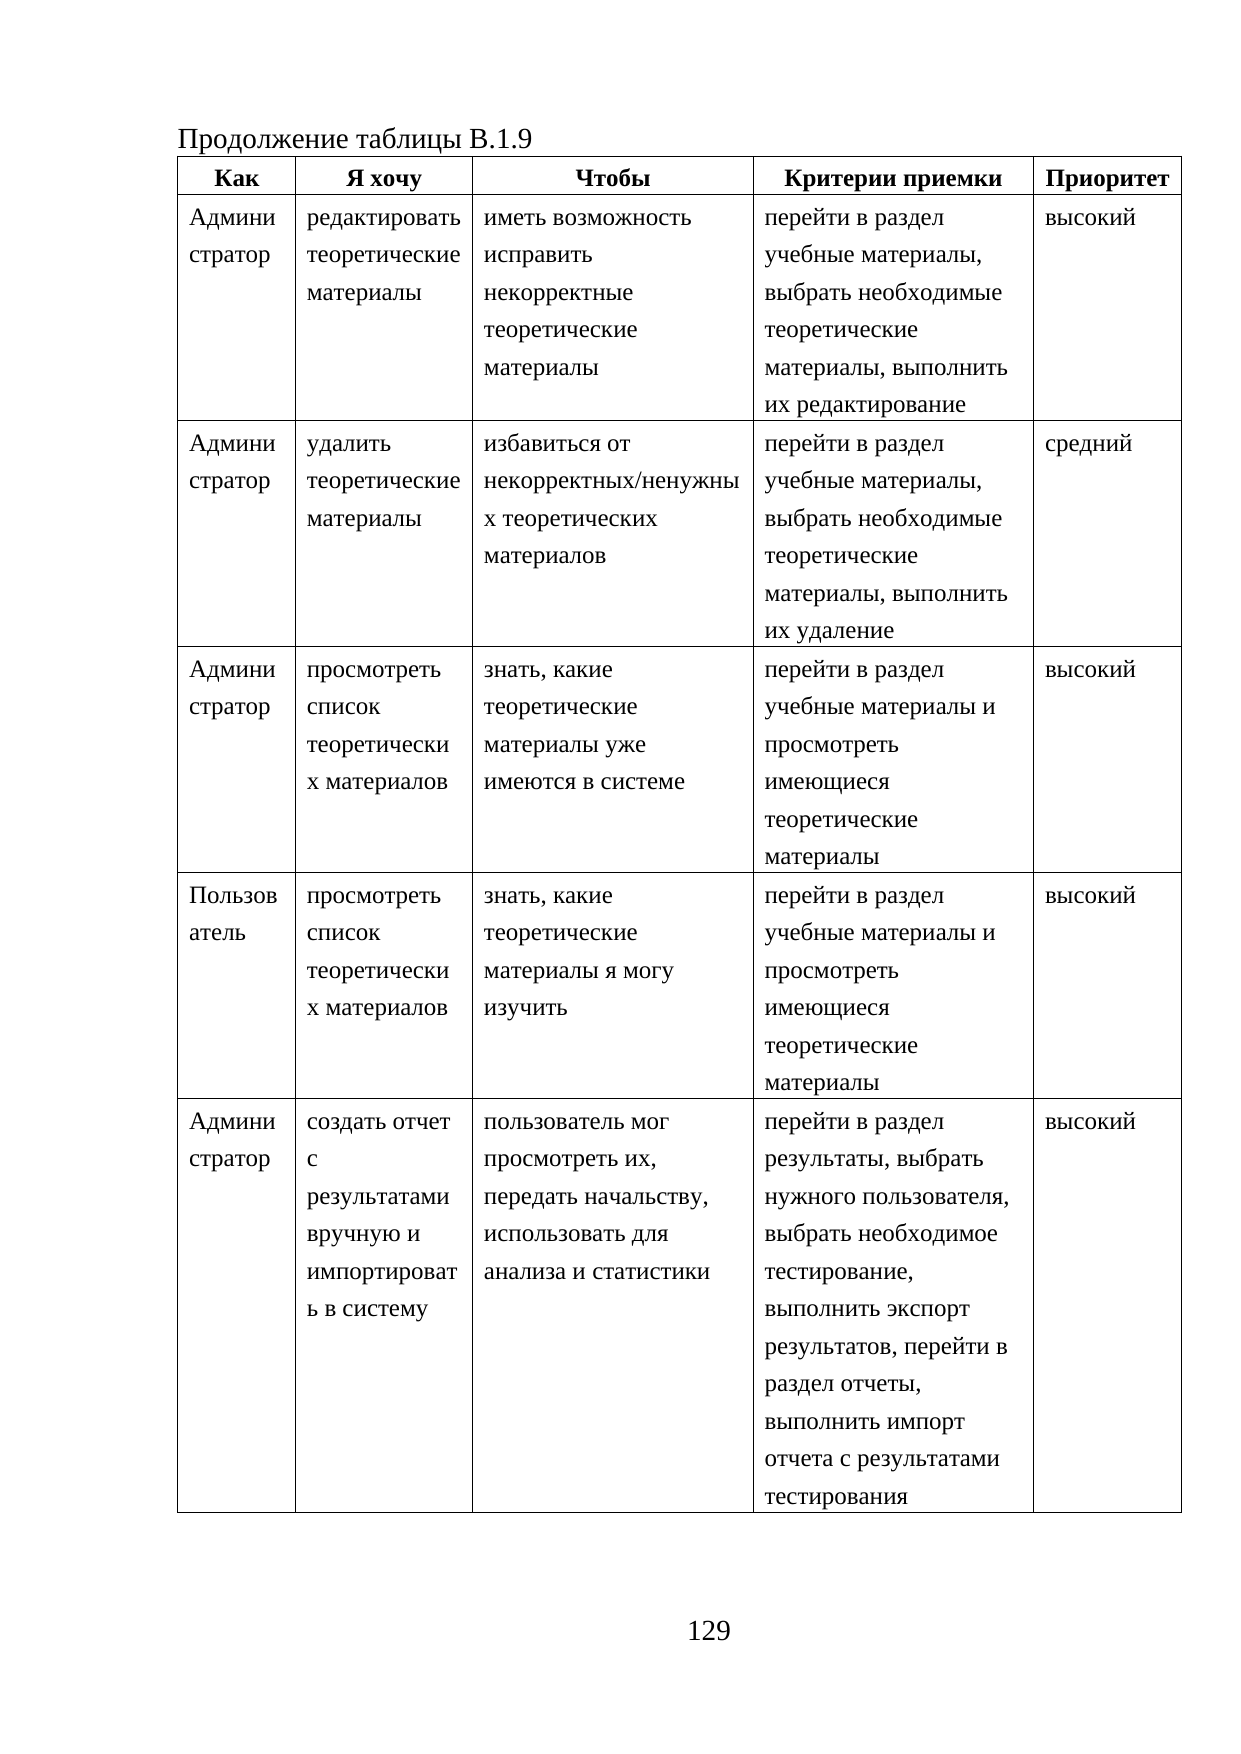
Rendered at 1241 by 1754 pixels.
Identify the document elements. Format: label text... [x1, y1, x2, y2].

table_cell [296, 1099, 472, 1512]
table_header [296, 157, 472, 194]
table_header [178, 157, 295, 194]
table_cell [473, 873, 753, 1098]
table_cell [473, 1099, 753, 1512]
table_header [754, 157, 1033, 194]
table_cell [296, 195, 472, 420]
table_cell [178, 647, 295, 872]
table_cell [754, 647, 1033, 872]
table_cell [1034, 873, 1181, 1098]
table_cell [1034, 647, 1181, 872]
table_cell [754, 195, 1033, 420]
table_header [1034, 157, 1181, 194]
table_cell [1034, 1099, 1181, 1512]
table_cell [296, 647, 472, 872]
text Продолжение таблицы В.1.9 [177, 118, 1181, 156]
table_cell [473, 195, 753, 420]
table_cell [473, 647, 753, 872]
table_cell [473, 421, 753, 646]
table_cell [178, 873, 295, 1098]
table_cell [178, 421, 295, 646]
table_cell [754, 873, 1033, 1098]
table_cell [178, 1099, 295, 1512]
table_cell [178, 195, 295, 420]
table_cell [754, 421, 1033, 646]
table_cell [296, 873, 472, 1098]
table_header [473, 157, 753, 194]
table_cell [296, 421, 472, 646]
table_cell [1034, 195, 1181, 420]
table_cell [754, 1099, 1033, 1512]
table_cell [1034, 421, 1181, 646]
